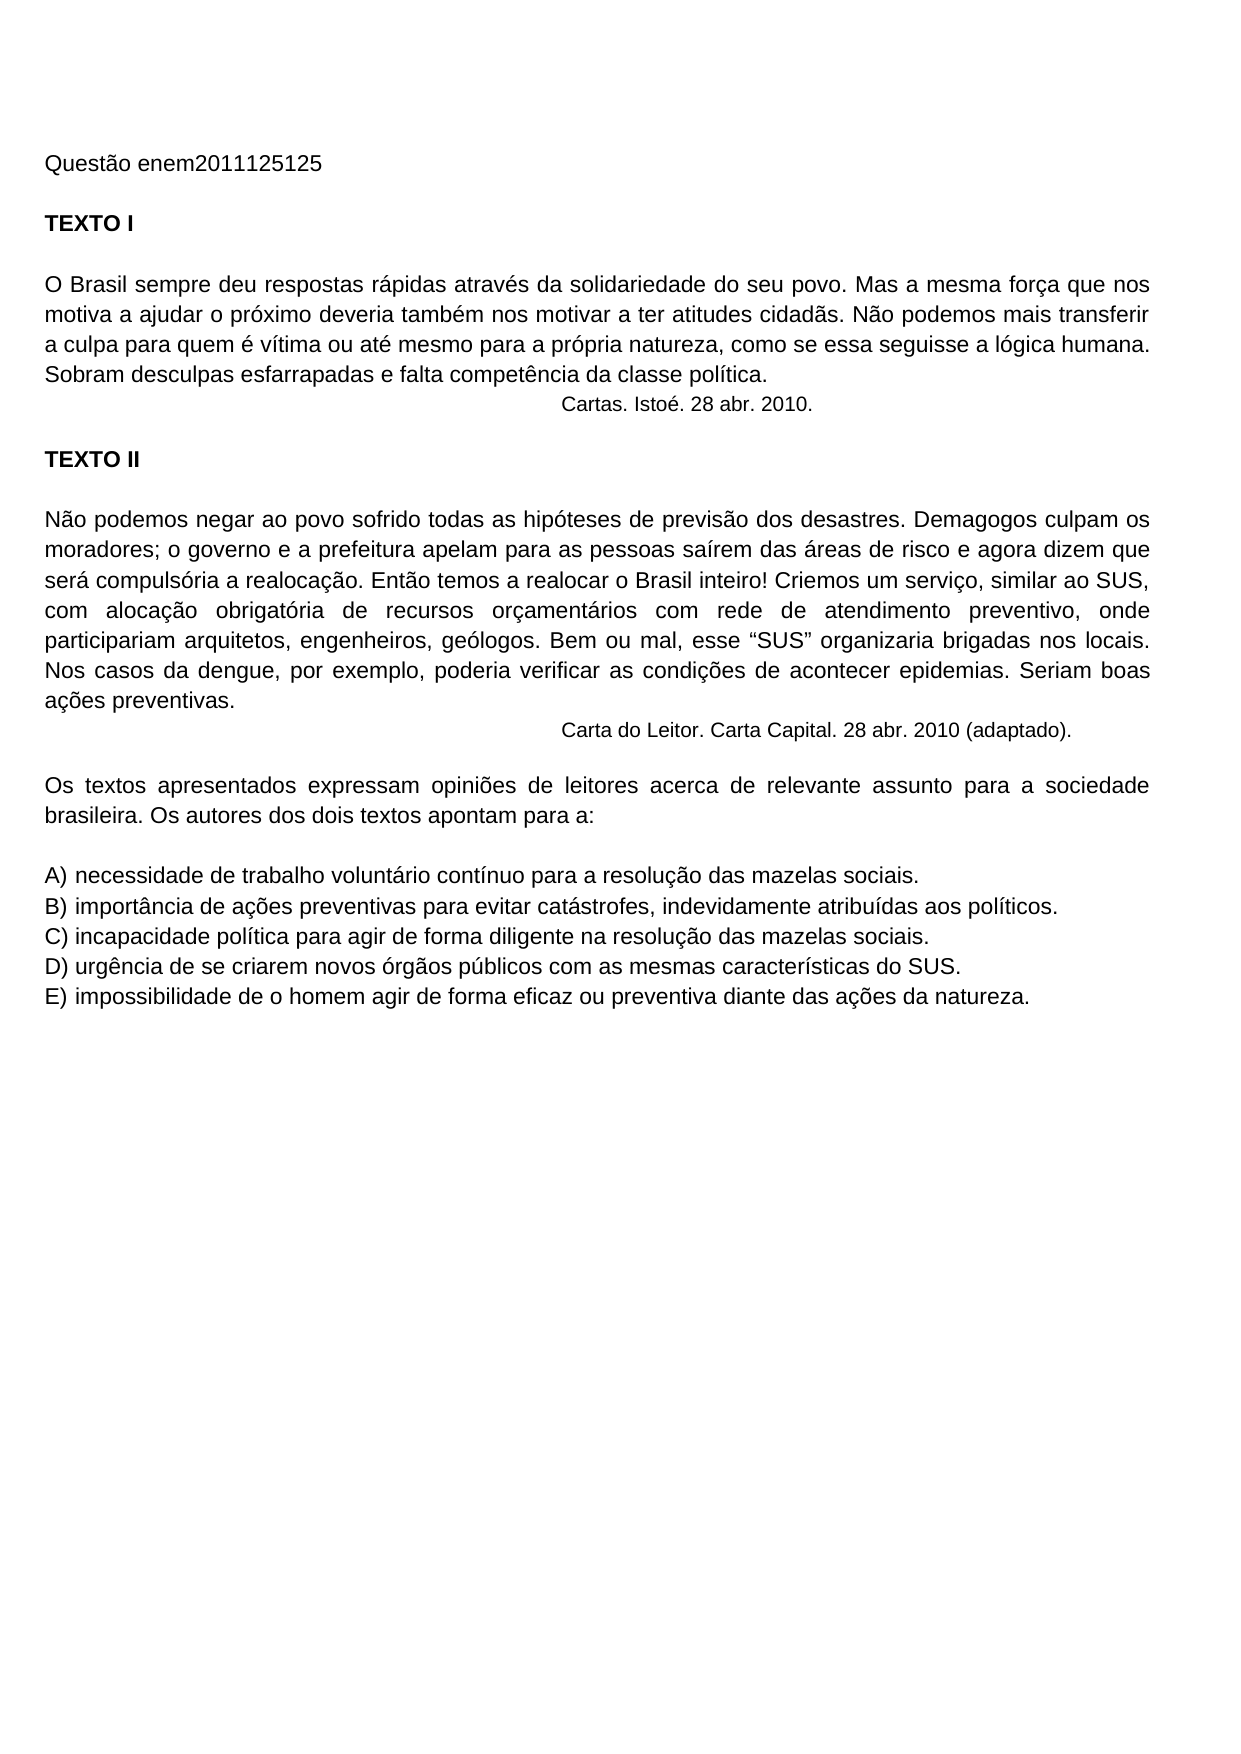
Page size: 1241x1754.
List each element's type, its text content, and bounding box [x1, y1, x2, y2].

text Questão enem2011125125 [44, 150, 1151, 176]
text Não podemos negar ao povo sofrido todas as hipóteses de previsão dos desastres. Demagogos culpam os moradores; o governo e a prefeitura apelam para as pessoas saírem das áreas de risco e agora dizem que será compulsória a realocação. Então temos a realocar o Brasil inteiro! Criemos um serviço, similar ao SUS, com alocação obrigatória de recursos orçamentários com rede de atendimento preventivo, onde participariam arquitetos, engenheiros, geólogos. Bem ou mal, esse “SUS” organizaria brigadas nos locais. Nos casos da dengue, por exemplo, poderia verificar as condições de acontecer epidemias. Seriam boas ações preventivas. [44, 506, 1151, 714]
list impossibilidade de o homem agir de forma eficaz ou preventiva diante das ações da natureza. [44, 983, 1151, 1010]
text Carta do Leitor. Carta Capital. 28 abr. 2010 (adaptado). [561, 718, 1151, 742]
list incapacidade política para agir de forma diligente na resolução das mazelas sociais. [44, 923, 1151, 949]
list necessidade de trabalho voluntário contínuo para a resolução das mazelas sociais. [44, 862, 1151, 889]
text O Brasil sempre deu respostas rápidas através da solidariedade do seu povo. Mas a mesma força que nos motiva a ajudar o próximo deveria também nos motivar a ter atitudes cidadãs. Não podemos mais transferir a culpa para quem é vítima ou até mesmo para a própria natureza, como se essa seguisse a lógica humana. Sobram desculpas esfarrapadas e falta competência da classe política. [44, 271, 1151, 388]
text Os textos apresentados expressam opiniões de leitores acerca de relevante assunto para a sociedade brasileira. Os autores dos dois textos apontam para a: [44, 772, 1151, 828]
list urgência de se criarem novos órgãos públicos com as mesmas características do SUS. [44, 953, 1151, 979]
text TEXTO I [44, 210, 1151, 237]
text TEXTO II [44, 446, 1151, 472]
text Cartas. Istoé. 28 abr. 2010. [561, 392, 1151, 416]
list importância de ações preventivas para evitar catástrofes, indevidamente atribuídas aos políticos. [44, 893, 1151, 919]
